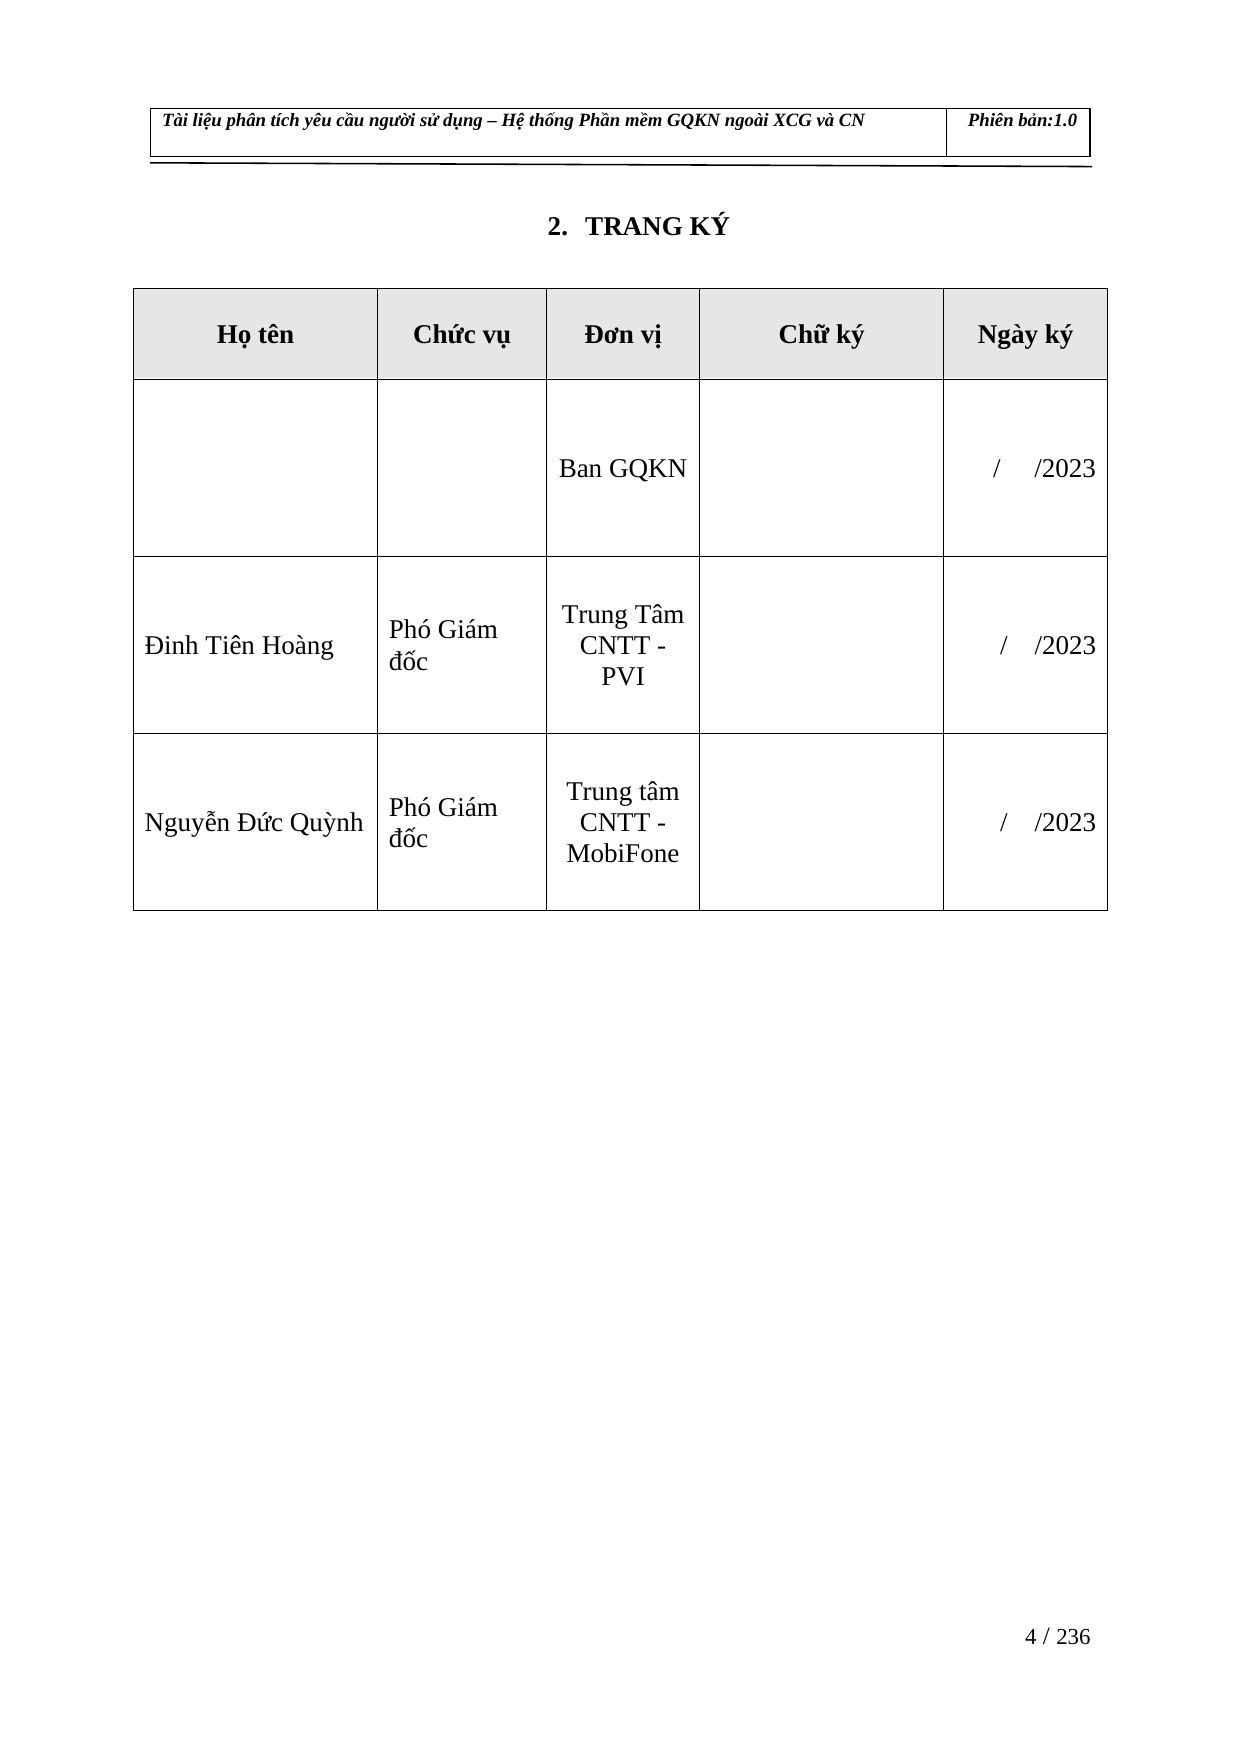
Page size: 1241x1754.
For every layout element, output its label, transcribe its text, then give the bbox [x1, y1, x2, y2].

table_cell Đinh Tiên Hoàng [134, 557, 377, 733]
table_cell Trung tâm CNTT - MobiFone [547, 734, 699, 910]
table_cell Phó Giám đốc [378, 557, 546, 733]
table_header Họ tên [134, 289, 377, 378]
table_cell Trung Tâm CNTT - PVI [547, 557, 699, 733]
table_cell Nguyễn Đức Quỳnh [134, 734, 377, 910]
table_cell [700, 557, 943, 733]
table_cell Ban GQKN [547, 380, 699, 556]
table_cell [700, 380, 943, 556]
table_cell [134, 380, 377, 556]
table_header Đơn vị [547, 289, 699, 378]
table_cell / /2023 [944, 557, 1107, 733]
table_cell / /2023 [944, 380, 1107, 556]
subtitle TRANG KÝ [150, 210, 1090, 242]
table_cell Phó Giám đốc [378, 734, 546, 910]
table_cell [700, 734, 943, 910]
table_cell [378, 380, 546, 556]
table_header Chữ ký [700, 289, 943, 378]
table_header Ngày ký [944, 289, 1107, 378]
table_header Chức vụ [378, 289, 546, 378]
table_cell / /2023 [944, 734, 1107, 910]
